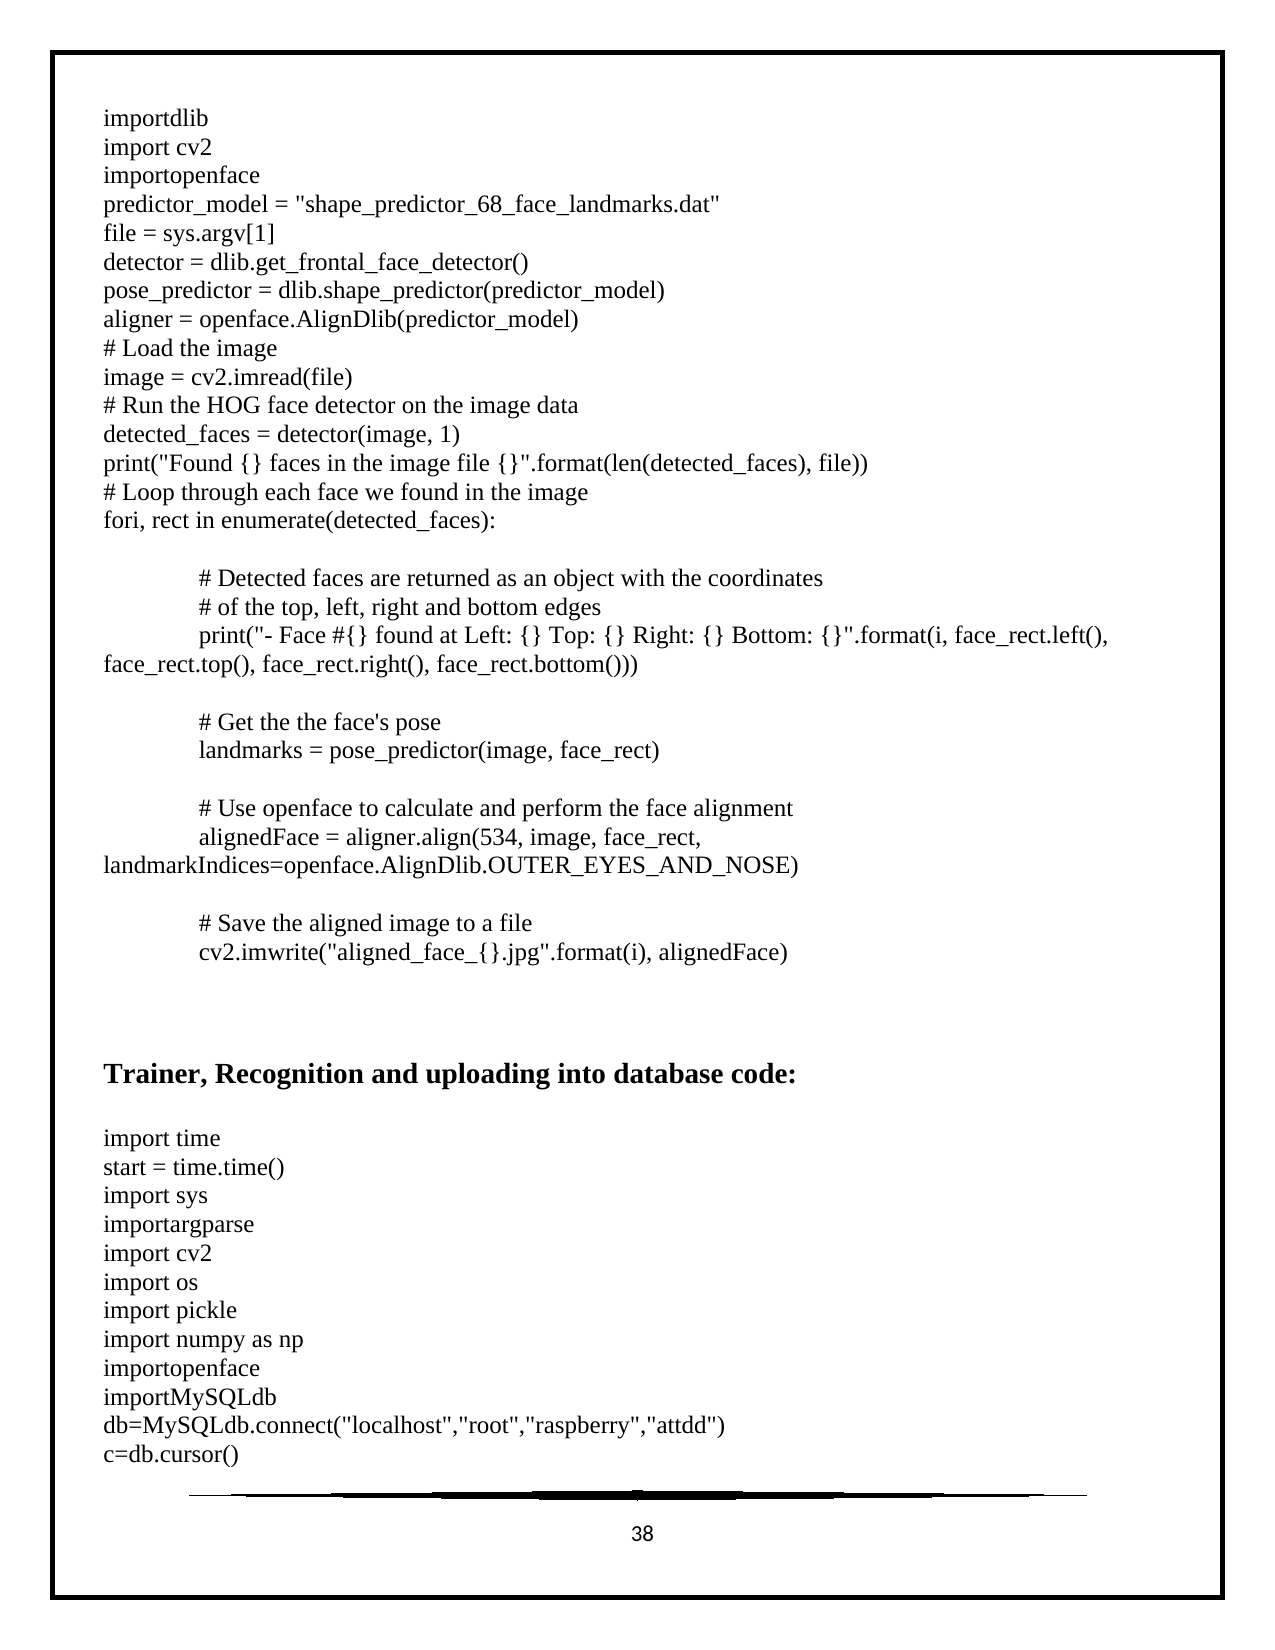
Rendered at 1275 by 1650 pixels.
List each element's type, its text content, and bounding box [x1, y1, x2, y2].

text import sys [103, 1180, 1172, 1209]
text predictor_model = "shape_predictor_68_face_landmarks.dat" [103, 189, 1172, 218]
text importopenface [103, 1353, 1172, 1382]
text # of the top, left, right and bottom edges [103, 592, 1172, 621]
text image = cv2.imread(file) [103, 362, 1172, 391]
text detected_faces = detector(image, 1) [103, 419, 1172, 448]
text importMySQLdb [103, 1382, 1172, 1410]
text import os [103, 1267, 1172, 1295]
text db=MySQLdb.connect("localhost","root","raspberry","attdd") [103, 1410, 1172, 1439]
text # Get the the face's pose [103, 707, 1172, 736]
text import cv2 [103, 1238, 1172, 1267]
text import numpy as np [103, 1324, 1172, 1353]
text import time [103, 1123, 1172, 1152]
text aligner = openface.AlignDlib(predictor_model) [103, 304, 1172, 333]
text import cv2 [103, 132, 1172, 161]
text importdlib [103, 103, 1172, 132]
text importargparse [103, 1209, 1172, 1238]
text Trainer, Recognition and uploading into database code: [103, 1056, 1172, 1089]
text # Detected faces are returned as an object with the coordinates [103, 563, 1172, 592]
text # Load the image [103, 333, 1172, 362]
text landmarks = pose_predictor(image, face_rect) [103, 736, 1172, 764]
text print("- Face #{} found at Left: {} Top: {} Right: {} Bottom: {}".format(i, face_rect.left(), face_rect.top(), face_rect.right(), face_rect.bottom())) [103, 621, 1172, 678]
text import pickle [103, 1295, 1172, 1324]
text detector = dlib.get_frontal_face_detector() [103, 247, 1172, 276]
text alignedFace = aligner.align(534, image, face_rect, landmarkIndices=openface.AlignDlib.OUTER_EYES_AND_NOSE) [103, 822, 1172, 879]
text c=db.cursor() [103, 1439, 1172, 1468]
text start = time.time() [103, 1152, 1172, 1180]
text pose_predictor = dlib.shape_predictor(predictor_model) [103, 276, 1172, 304]
text file = sys.argv[1] [103, 218, 1172, 247]
text # Run the HOG face detector on the image data [103, 391, 1172, 419]
text print("Found {} faces in the image file {}".format(len(detected_faces), file)) [103, 448, 1172, 477]
text # Use openface to calculate and perform the face alignment [103, 793, 1172, 822]
text # Loop through each face we found in the image [103, 477, 1172, 506]
text importopenface [103, 161, 1172, 189]
text # Save the aligned image to a file [103, 908, 1172, 937]
text cv2.imwrite("aligned_face_{}.jpg".format(i), alignedFace) [103, 937, 1172, 966]
text fori, rect in enumerate(detected_faces): [103, 506, 1172, 534]
